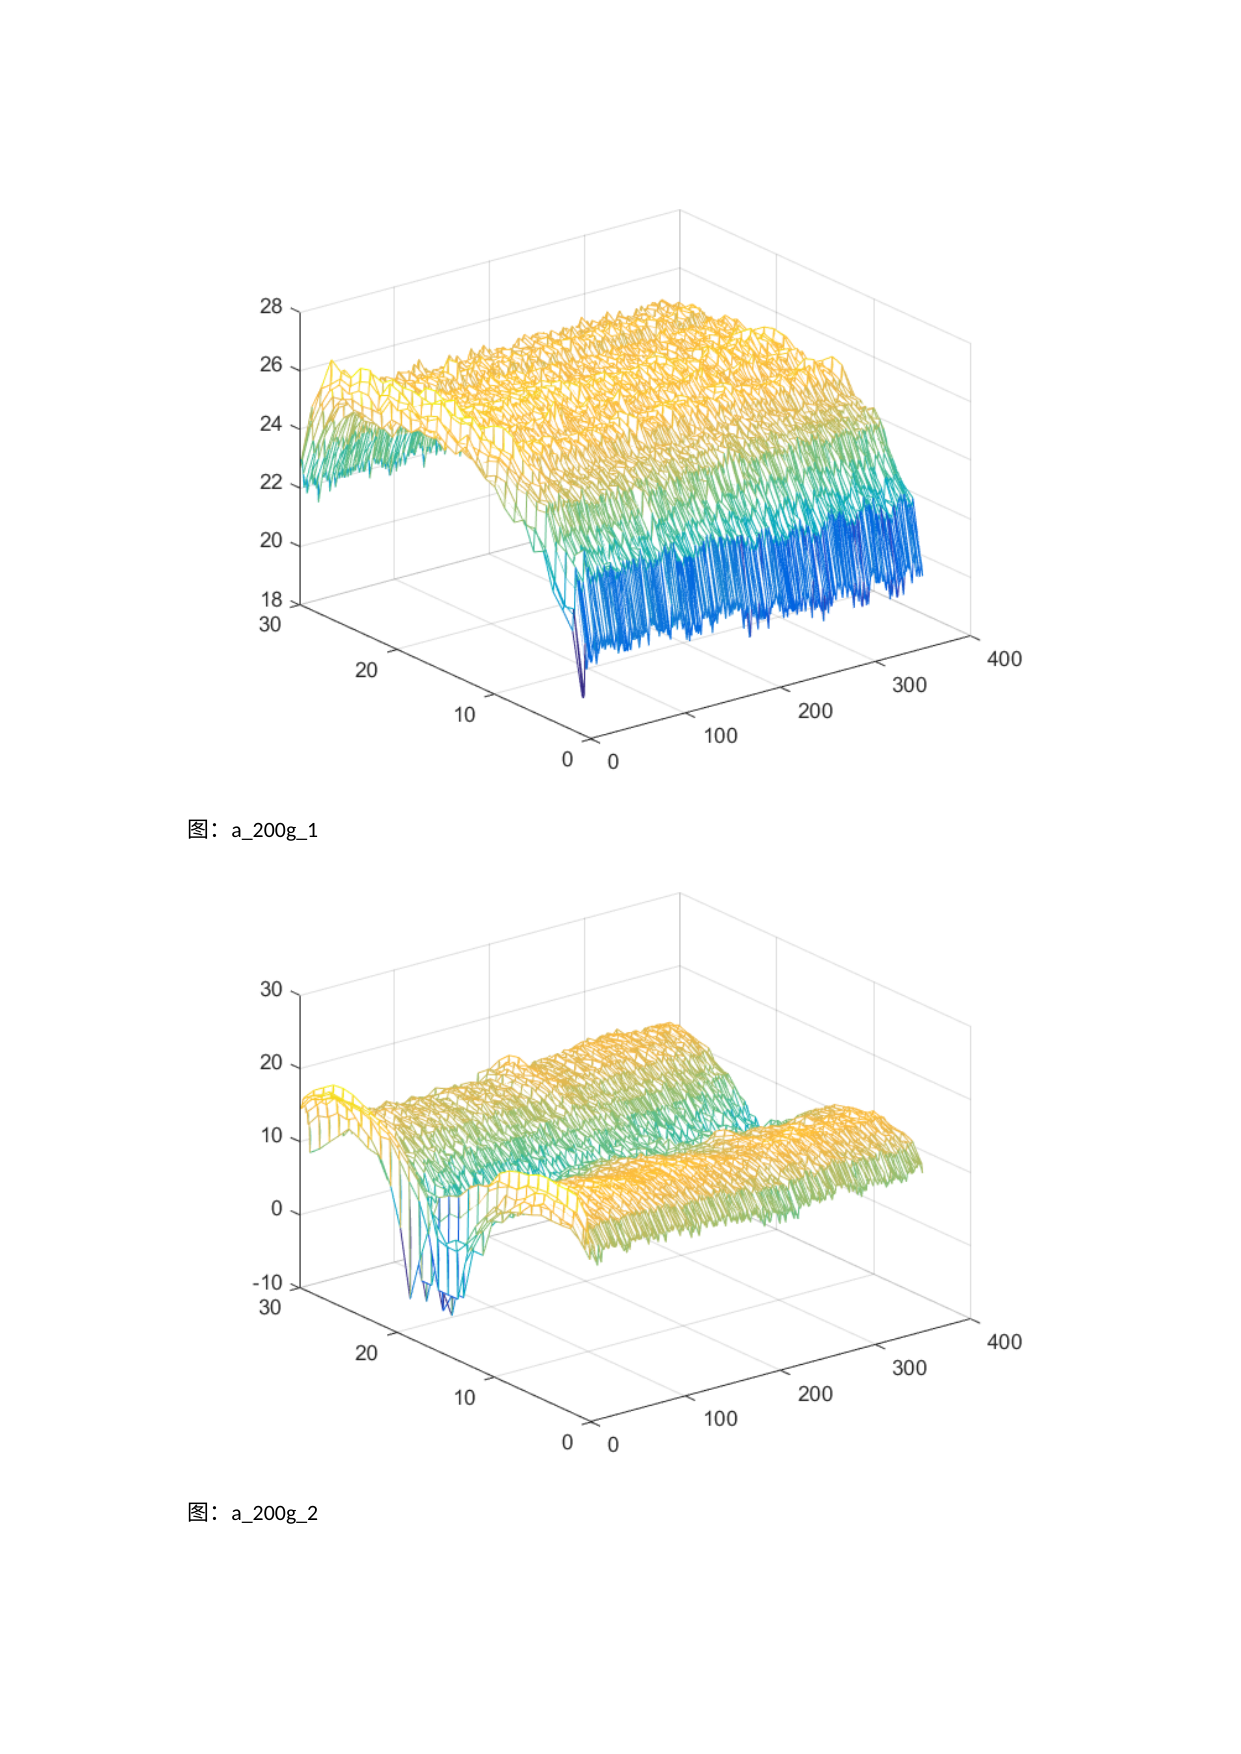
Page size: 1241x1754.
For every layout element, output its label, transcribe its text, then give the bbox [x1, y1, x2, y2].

picture [187, 162, 1053, 811]
picture [187, 844, 1053, 1494]
text 图：a_200g_2 [187, 1494, 1053, 1527]
text 图：a_200g_1 [187, 812, 1053, 844]
